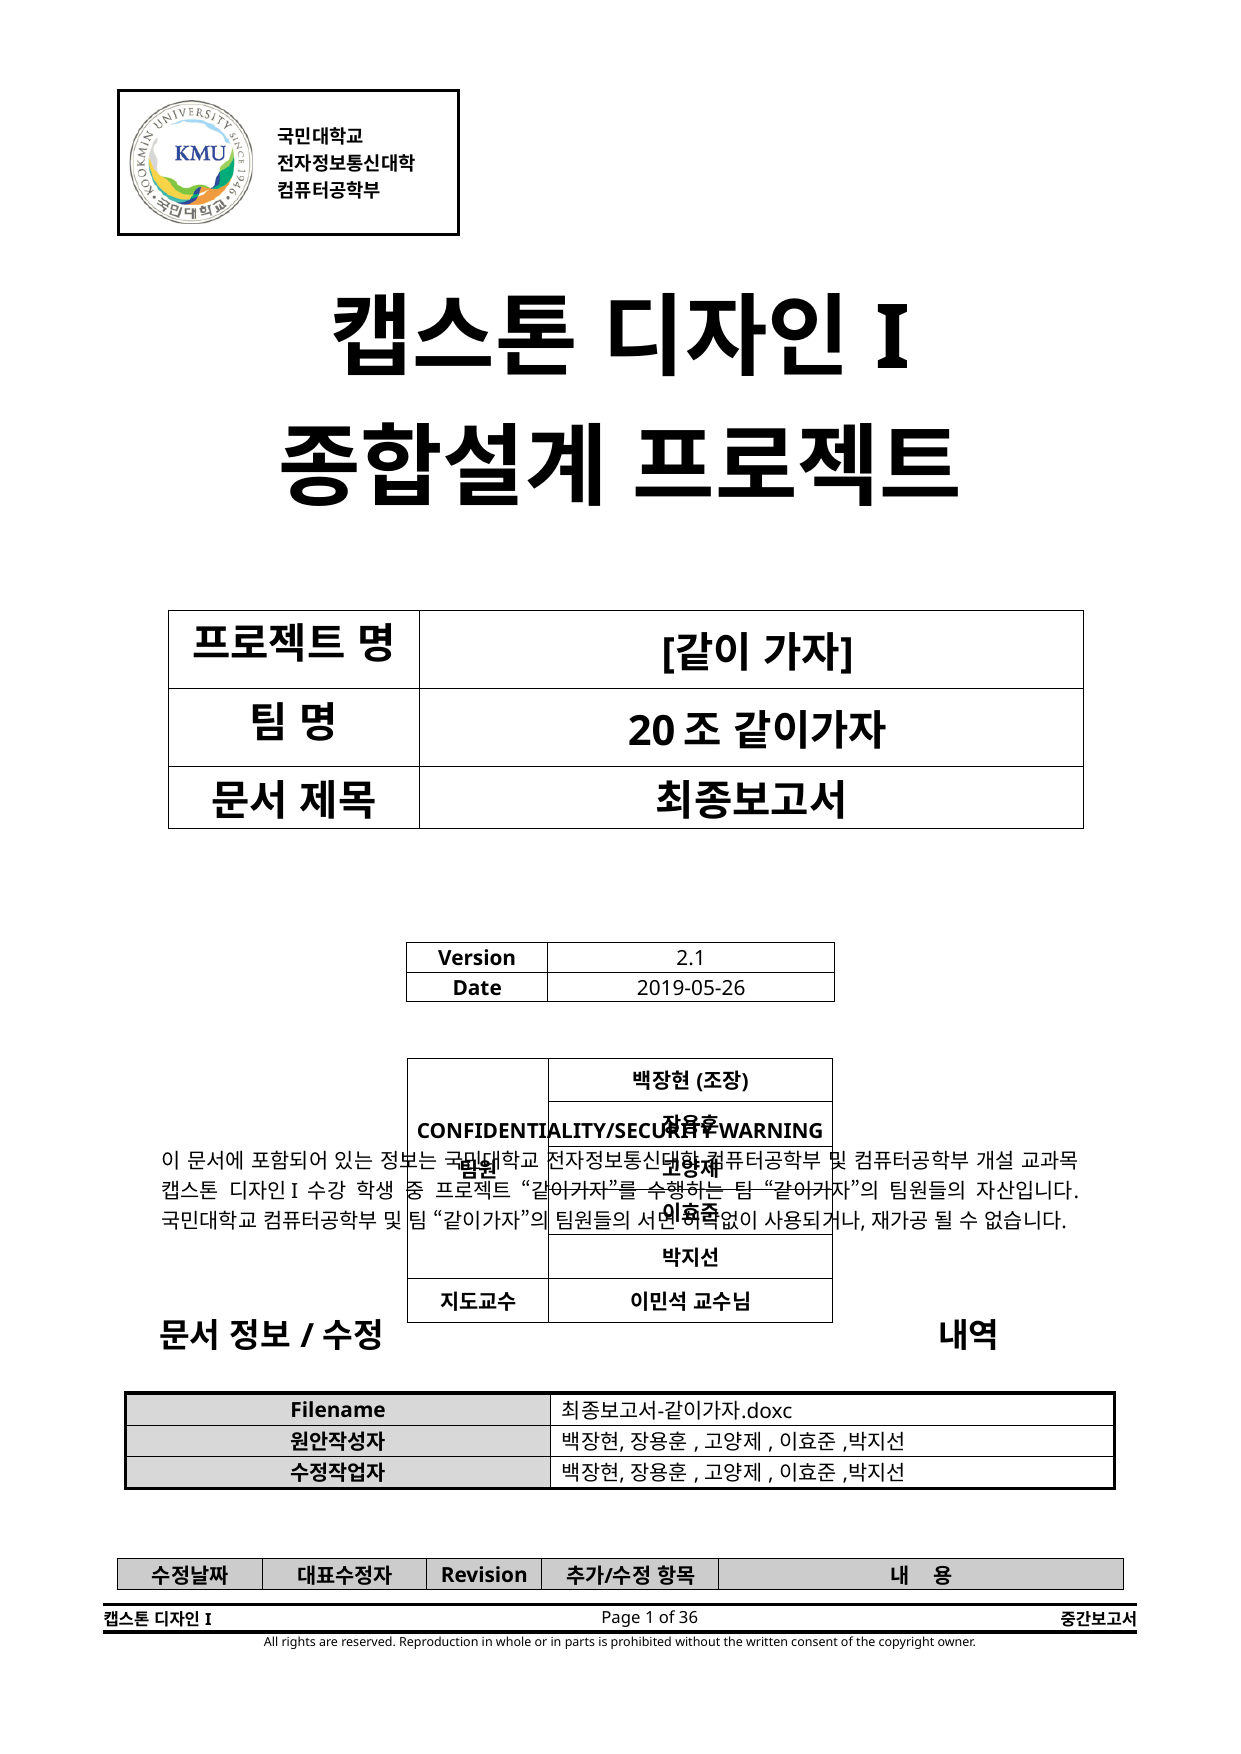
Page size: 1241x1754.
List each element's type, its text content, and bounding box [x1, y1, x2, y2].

table_header 수정날짜 [118, 1559, 262, 1589]
table_header 내 용 [719, 1559, 1123, 1589]
table_cell 수정작업자 [127, 1457, 550, 1487]
table_header 대표수정자 [263, 1559, 426, 1589]
text 문서 정보 / 수정 내역 [150, 1309, 1090, 1357]
table_header CONFIDENTIALITY/SECURITY WARNING 이 문서에 포함되어 있는 정보는 국민대학교 전자정보통신대학 컴퓨터공학부 및 컴퓨터공학부 개설 교과목 캡스톤 디자인I 수강 학생 중 프로젝트 “같이가자”를 수행하는 팀 “같이가자”의 팀원들의 자산입니다. 국민대학교 컴퓨터공학부 및 팀 “같이가자”의 팀원들의 서면 허락없이 사용되거나, 재가공 될 수 없습니다. [150, 1116, 407, 1235]
table_header CONFIDENTIALITY/SECURITY WARNING 이 문서에 포함되어 있는 정보는 국민대학교 전자정보통신대학 컴퓨터공학부 및 컴퓨터공학부 개설 교과목 캡스톤 디자인I 수강 학생 중 프로젝트 “같이가자”를 수행하는 팀 “같이가자”의 팀원들의 자산입니다. 국민대학교 컴퓨터공학부 및 팀 “같이가자”의 팀원들의 서면 허락없이 사용되거나, 재가공 될 수 없습니다. [833, 1116, 1090, 1235]
table_cell 백장현, 장용훈 , 고양제 , 이효준 ,박지선 [551, 1457, 1113, 1487]
table_cell 백장현, 장용훈 , 고양제 , 이효준 ,박지선 [551, 1426, 1113, 1456]
table_header 최종보고서-같이가자.doxc [551, 1395, 1113, 1425]
table_header 추가/수정 항목 [542, 1559, 718, 1589]
table_header Revision [427, 1559, 541, 1589]
table_cell 원안작성자 [127, 1426, 550, 1456]
table_header Filename [127, 1395, 550, 1425]
picture [129, 100, 253, 224]
